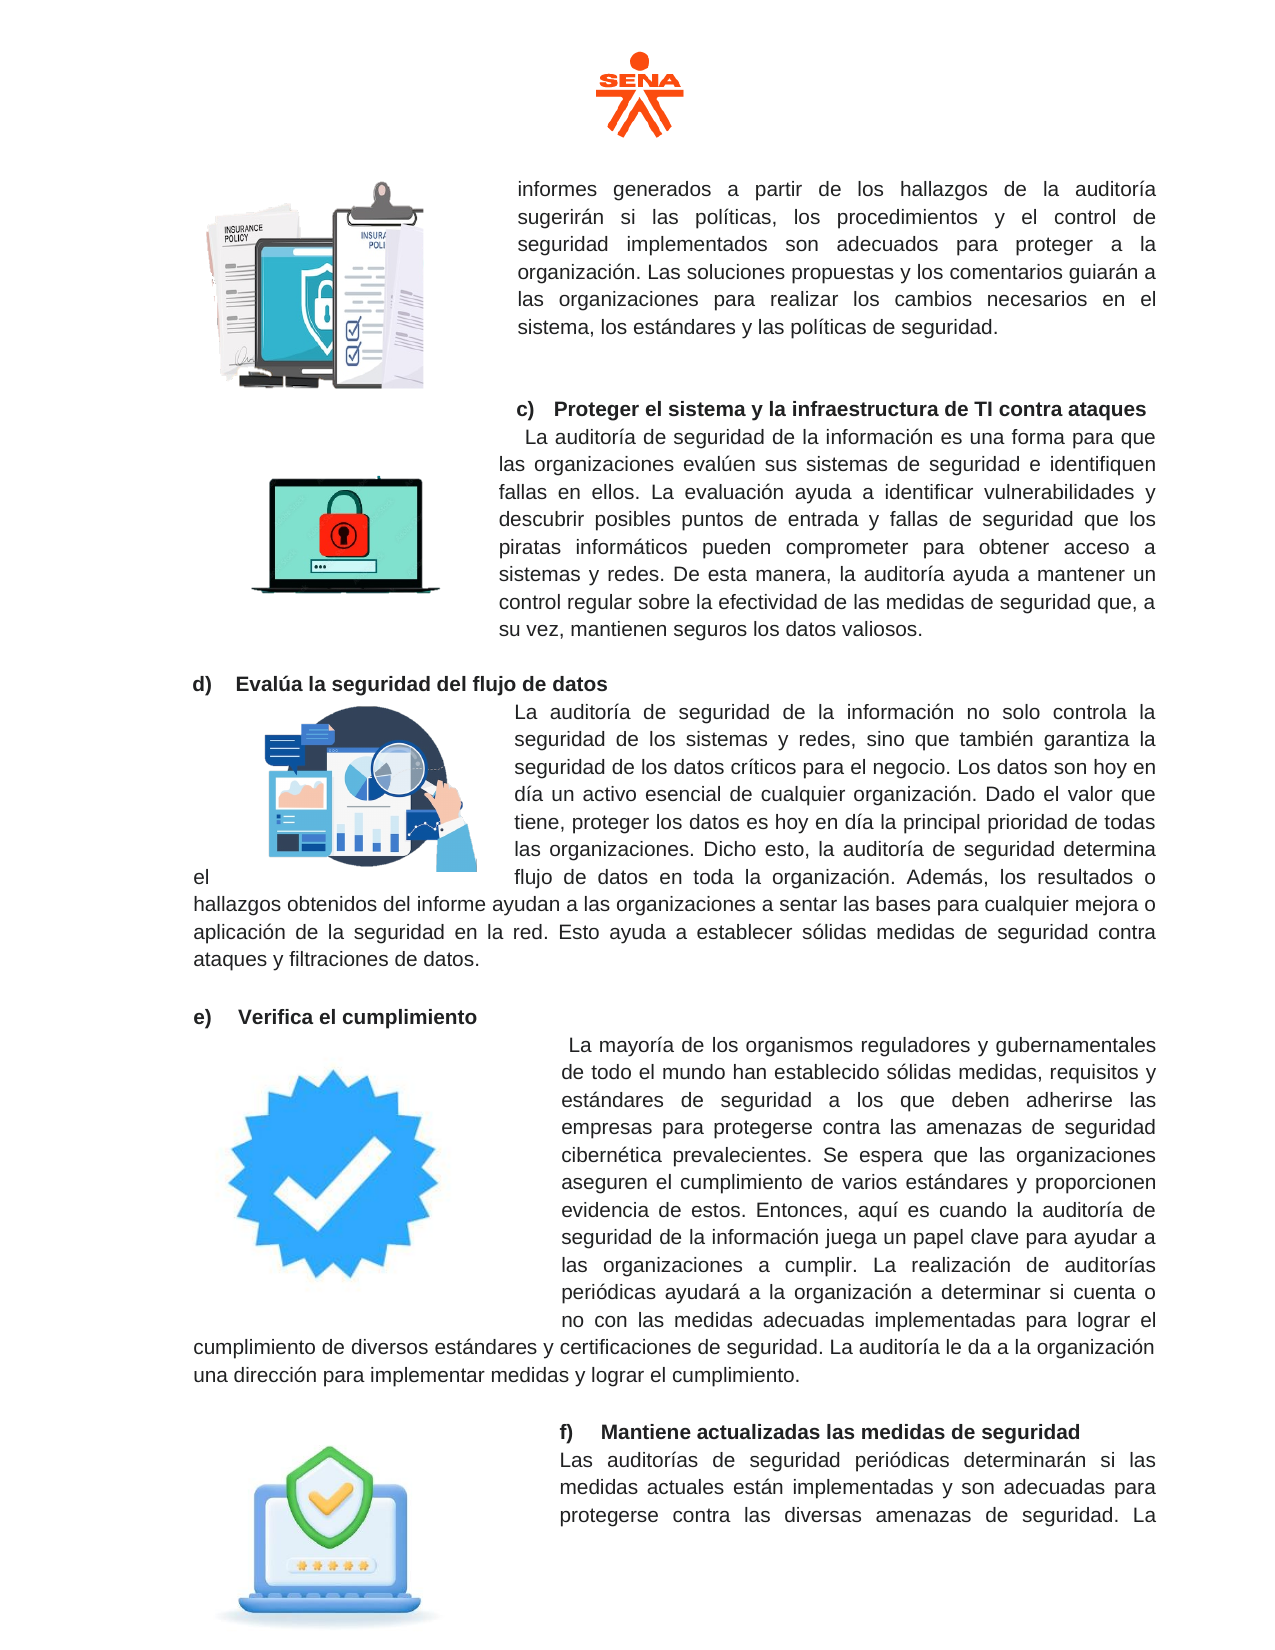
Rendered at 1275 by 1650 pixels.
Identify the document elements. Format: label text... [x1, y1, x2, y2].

text La auditoría de seguridad de la información es una forma para que las organizaciones evalúen sus sistemas de seguridad e identifiquen fallas en ellos. La evaluación ayuda a identificar vulnerabilidades y descubrir posibles puntos de entrada y fallas de seguridad que los piratas informáticos pueden comprometer para obtener acceso a sistemas y redes. De esta manera, la auditoría ayuda a mantener un control regular sobre la efectividad de las medidas de seguridad que, a su vez, mantienen seguros los datos valiosos. [193, 425, 1157, 641]
picture [189, 180, 424, 427]
text La mayoría de los organismos reguladores y gubernamentales de todo el mundo han establecido sólidas medidas, requisitos y estándares de seguridad a los que deben adherirse las empresas para protegerse contra las amenazas de seguridad cibernética prevalecientes. Se espera que las organizaciones aseguren el cumplimiento de varios estándares y proporcionen evidencia de estos. Entonces, aquí es cuando la auditoría de seguridad de la información juega un papel clave para ayudar a las organizaciones a cumplir. La realización de auditorías periódicas ayudará a la organización a determinar si cuenta o no con las medidas adecuadas implementadas para lograr el cumplimiento de diversos estándares y certificaciones de seguridad. La auditoría le da a la organización una dirección para implementar medidas y lograr el cumplimiento. [193, 1032, 1157, 1386]
list Verifica el cumplimiento [193, 1005, 1157, 1029]
list Evalúa la seguridad del flujo de datos [192, 672, 1157, 696]
text La auditoría de seguridad de la información no solo controla la seguridad de los sistemas y redes, sino que también garantiza la seguridad de los datos críticos para el negocio. Los datos son hoy en día un activo esencial de cualquier organización. Dado el valor que tiene, proteger los datos es hoy en día la principal prioridad de todas las organizaciones. Dicho esto, la auditoría de seguridad determina el flujo de datos en toda la organización. Además, los resultados o hallazgos obtenidos del informe ayudan a las organizaciones a sentar las bases para cualquier mejora o aplicación de la seguridad en la red. Esto ayuda a establecer sólidas medidas de seguridad contra ataques y filtraciones de datos. [193, 700, 1157, 971]
list Proteger el sistema y la infraestructura de TI contra ataques [424, 397, 1157, 421]
list Mantiene actualizadas las medidas de seguridad [193, 1420, 1157, 1444]
picture [237, 700, 496, 872]
picture [182, 1423, 466, 1650]
picture [215, 434, 480, 624]
picture [198, 1040, 468, 1309]
picture [585, 48, 690, 142]
